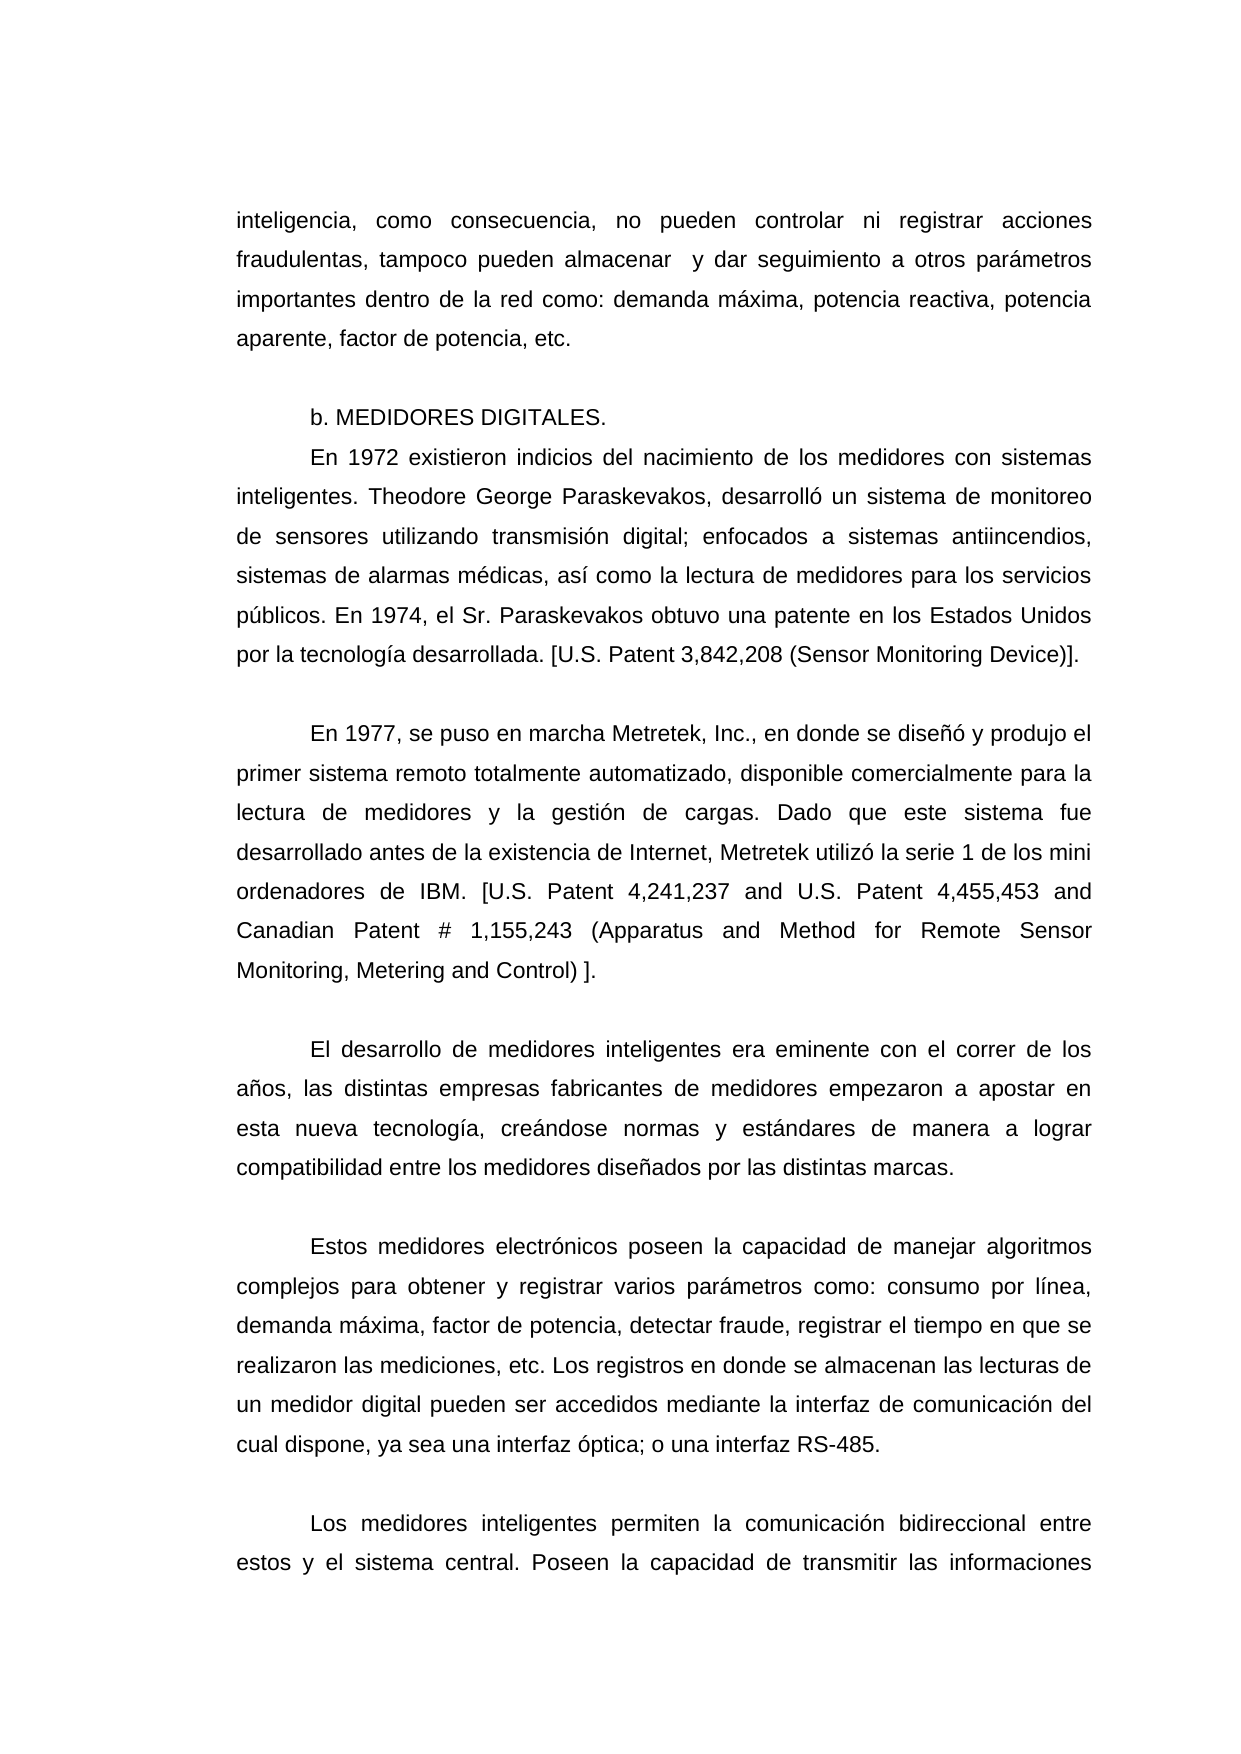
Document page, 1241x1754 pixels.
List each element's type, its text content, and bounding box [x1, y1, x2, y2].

text Estos medidores electrónicos poseen la capacidad de manejar algoritmos complejos para obtener y registrar varios parámetros como: consumo por línea, demanda máxima, factor de potencia, detectar fraude, registrar el tiempo en que se realizaron las mediciones, etc. Los registros en donde se almacenan las lecturas de un medidor digital pueden ser accedidos mediante la interfaz de comunicación del cual dispone, ya sea una interfaz óptica; o una interfaz RS-485. [236, 1233, 1092, 1457]
text En 1977, se puso en marcha Metretek, Inc., en donde se diseñó y produjo el primer sistema remoto totalmente automatizado, disponible comercialmente para la lectura de medidores y la gestión de cargas. Dado que este sistema fue desarrollado antes de la existencia de Internet, Metretek utilizó la serie 1 de los mini ordenadores de IBM. [U.S. Patent 4,241,237 and U.S. Patent 4,455,453 and Canadian Patent # 1,155,243 (Apparatus and Method for Remote Sensor Monitoring, Metering and Control) ]. [236, 720, 1092, 983]
text El desarrollo de medidores inteligentes era eminente con el correr de los años, las distintas empresas fabricantes de medidores empezaron a apostar en esta nueva tecnología, creándose normas y estándares de manera a lograr compatibilidad entre los medidores diseñados por las distintas marcas. [236, 1036, 1092, 1181]
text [236, 207, 1092, 352]
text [236, 1509, 1092, 1575]
text b. MEDIDORES DIGITALES. [236, 404, 1092, 431]
text En 1972 existieron indicios del nacimiento de los medidores con sistemas inteligentes. Theodore George Paraskevakos, desarrolló un sistema de monitoreo de sensores utilizando transmisión digital; enfocados a sistemas antiincendios, sistemas de alarmas médicas, así como la lectura de medidores para los servicios públicos. En 1974, el Sr. Paraskevakos obtuvo una patente en los Estados Unidos por la tecnología desarrollada. [U.S. Patent 3,842,208 (Sensor Monitoring Device)]. [236, 444, 1092, 667]
